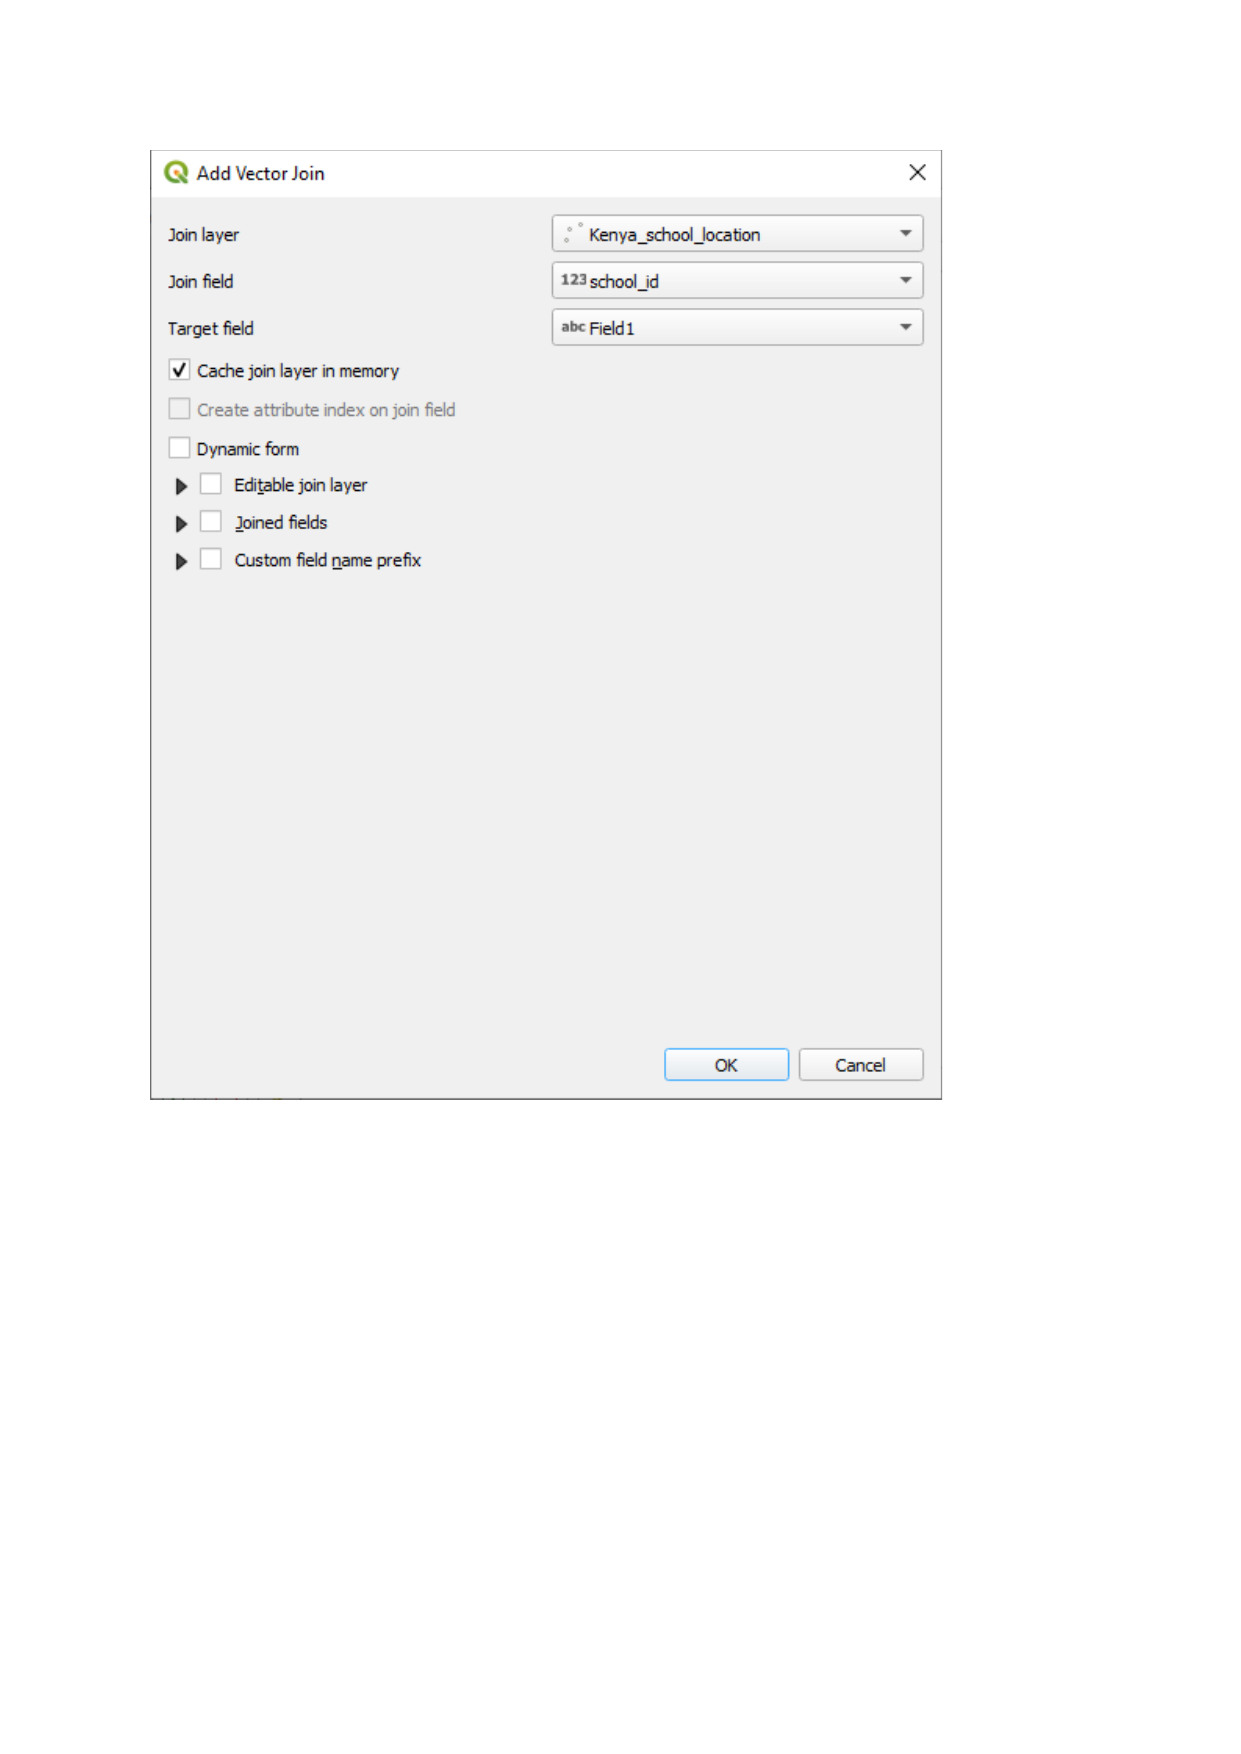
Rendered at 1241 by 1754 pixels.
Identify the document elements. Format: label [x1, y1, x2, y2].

picture [150, 150, 943, 1100]
